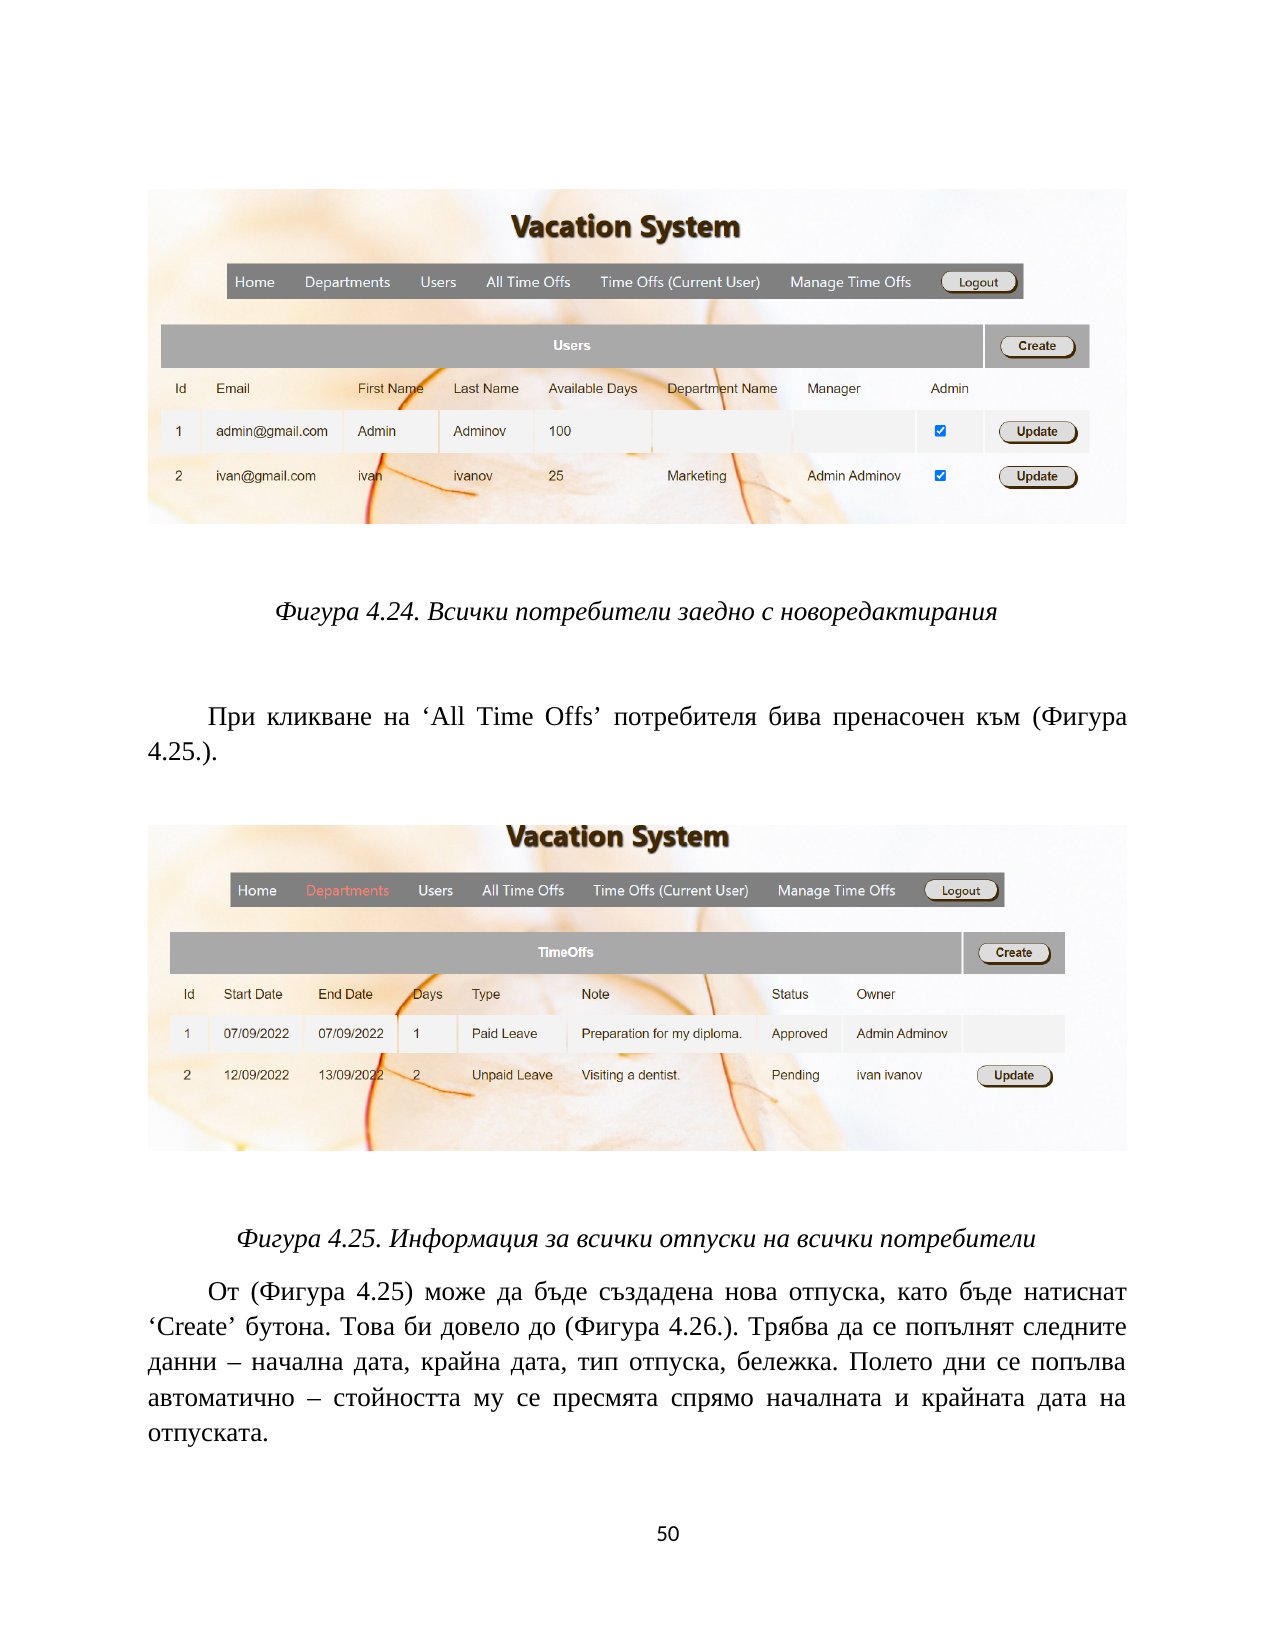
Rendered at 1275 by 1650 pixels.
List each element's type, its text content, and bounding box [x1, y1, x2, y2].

picture [147, 189, 1128, 524]
text Фигура 4.24. Всички потребители заедно с новоредактирания [148, 592, 1127, 628]
text От (Фигура 4.25) може да бъде създадена нова отпуска, като бъде натиснат ‘Create’ бутона. Това би довело до (Фигура 4.26.). Трябва да се попълнят следните данни – начална дата, крайна дата, тип отпуска, бележка. Полето дни се попълва автоматично – стойността му се пресмята спрямо началната и крайната дата на отпуската. [148, 1272, 1127, 1449]
text При кликване на ‘All Time Offs’ потребителя бива пренасочен към (Фигура 4.25.). [148, 697, 1127, 767]
text Фигура 4.25. Информация за всички отпуски на всички потребители [148, 1219, 1127, 1255]
picture [147, 825, 1128, 1151]
